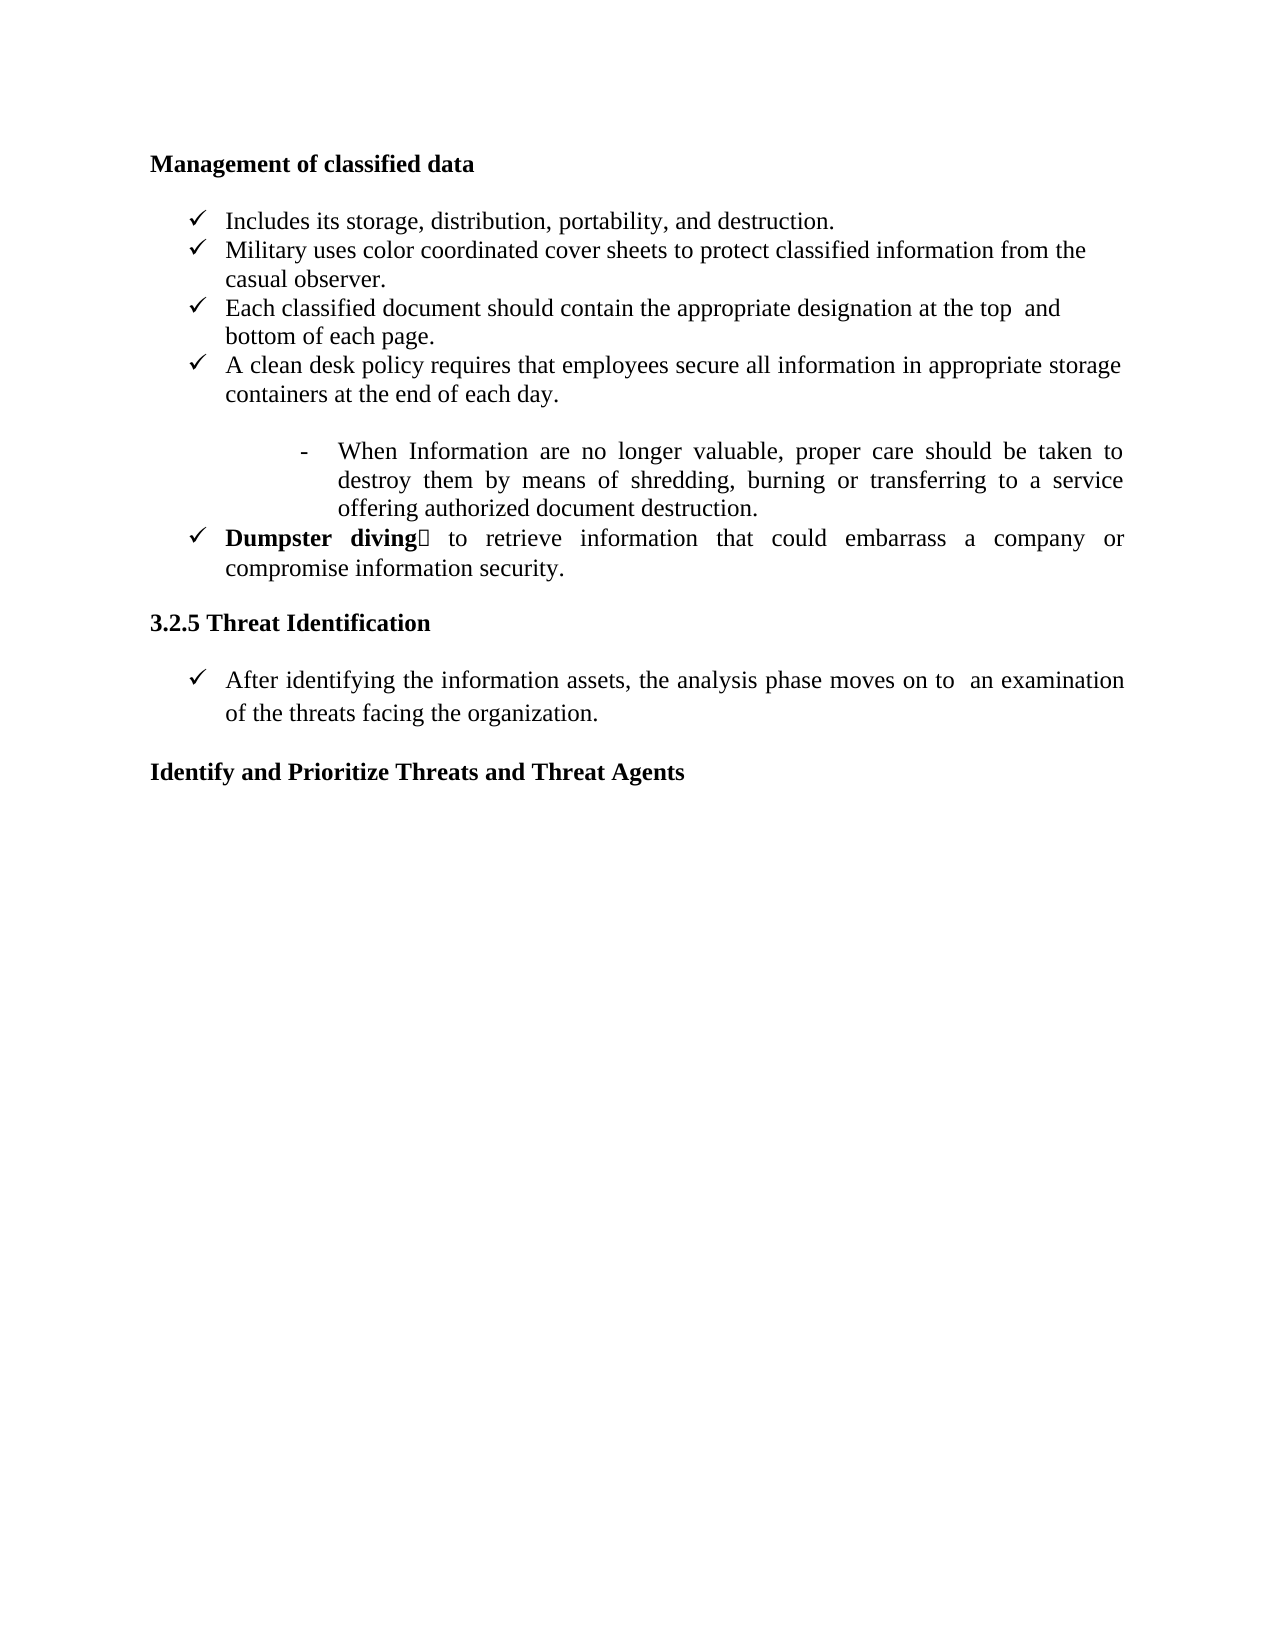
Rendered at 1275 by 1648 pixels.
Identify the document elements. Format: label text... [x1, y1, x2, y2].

list After identifying the information assets, the analysis phase moves on to an examination of the threats facing the organization. [187, 665, 1125, 727]
subtitle Management of classified data [150, 149, 1206, 178]
list When Information are no longer valuable, proper care should be taken to destroy them by means of shredding, burning or transferring to a service offering authorized document destruction. [300, 436, 1124, 522]
list A clean desk policy requires that employees secure all information in appropriate storage containers at the end of each day. [187, 350, 1125, 408]
list Each classified document should contain the appropriate designation at the top and bottom of each page. [187, 293, 1124, 350]
list Dumpster diving to retrieve information that could embarrass a company or compromise information security. [187, 522, 1124, 582]
subtitle Threat Identification [150, 608, 1206, 637]
list Includes its storage, distribution, portability, and destruction. [187, 206, 1206, 235]
subtitle Identify and Prioritize Threats and Threat Agents [150, 757, 1206, 786]
list Military uses color coordinated cover sheets to protect classified information from the casual observer. [187, 235, 1124, 293]
